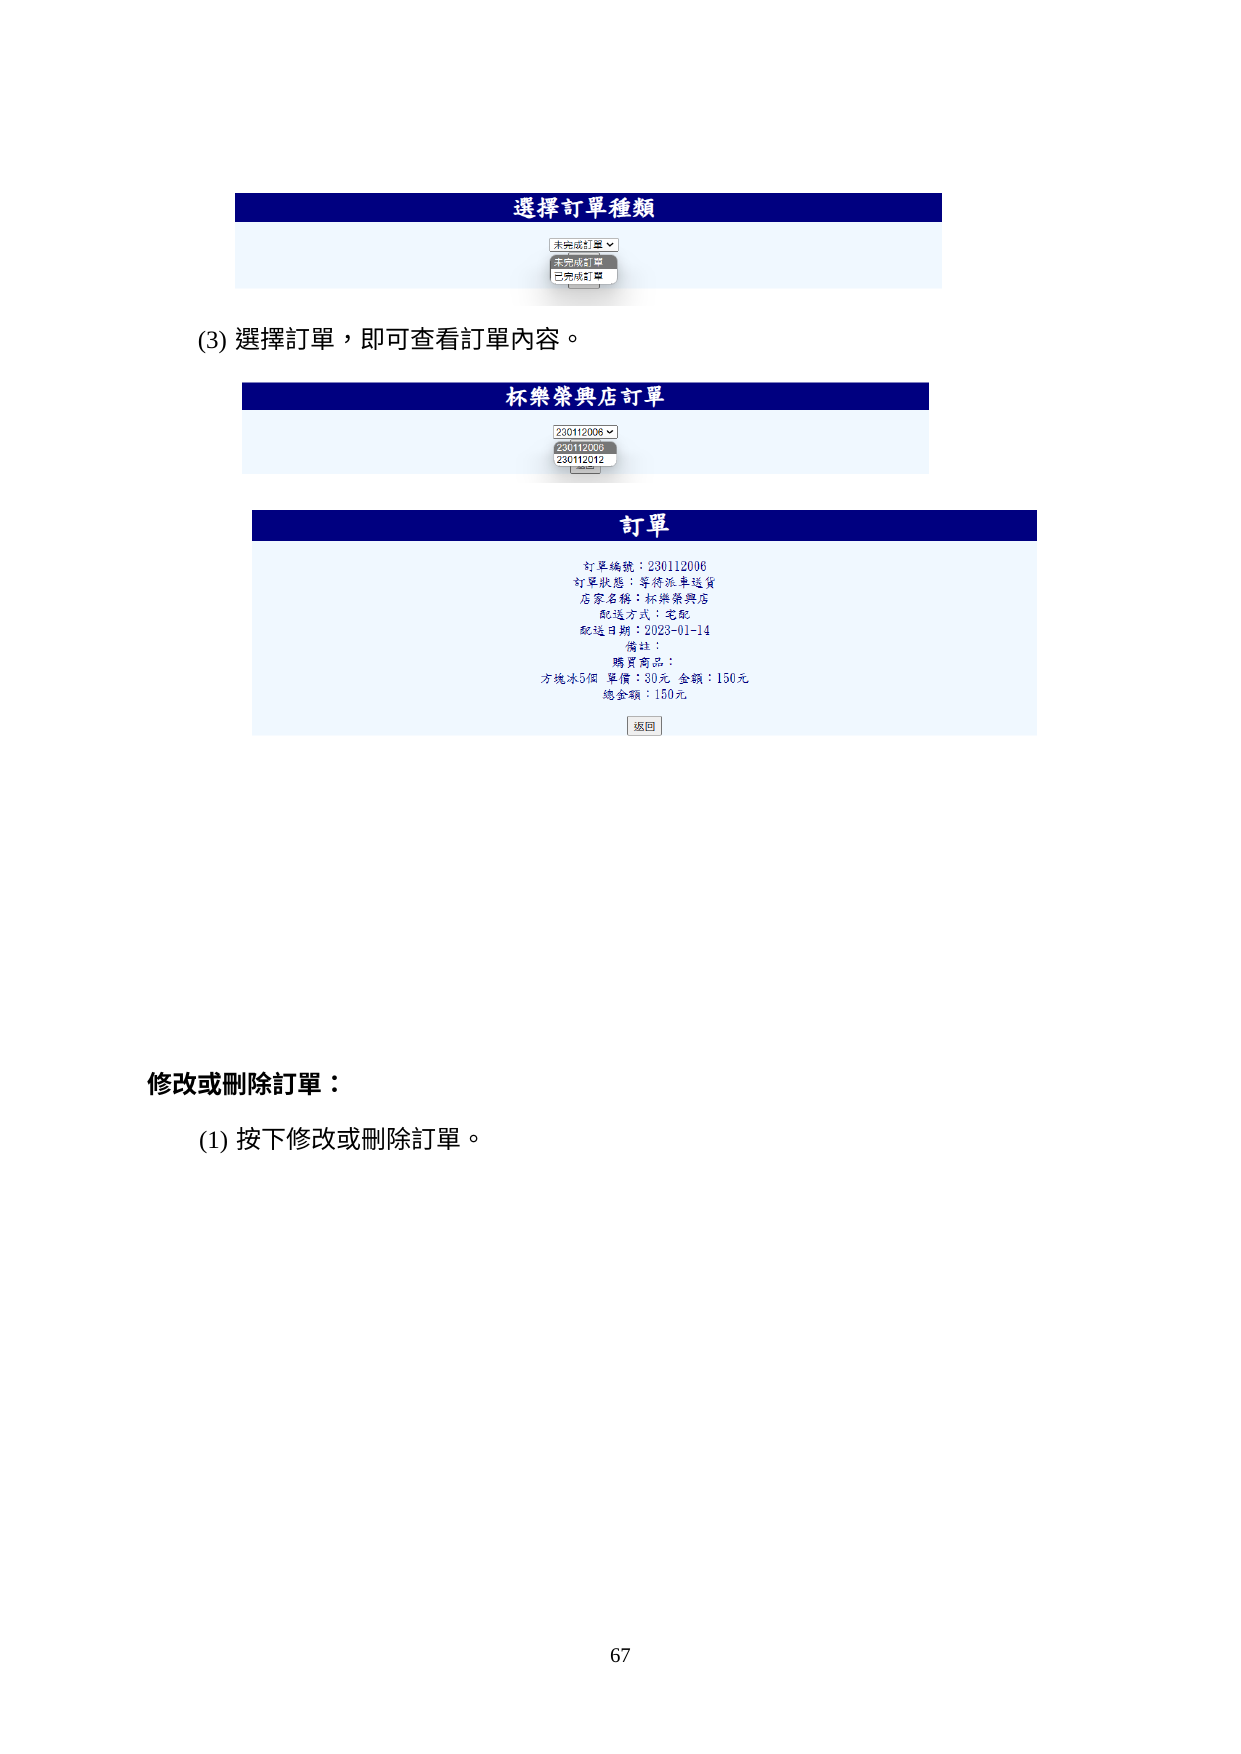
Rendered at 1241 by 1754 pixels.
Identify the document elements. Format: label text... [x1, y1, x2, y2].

text 修改或刪除訂單： [148, 1065, 1092, 1101]
picture [235, 497, 1045, 749]
list 選擇訂單，即可查看訂單內容。 [198, 320, 1092, 356]
list 按下修改或刪除訂單。 [199, 1119, 1092, 1155]
picture [235, 374, 937, 483]
picture [235, 177, 970, 306]
